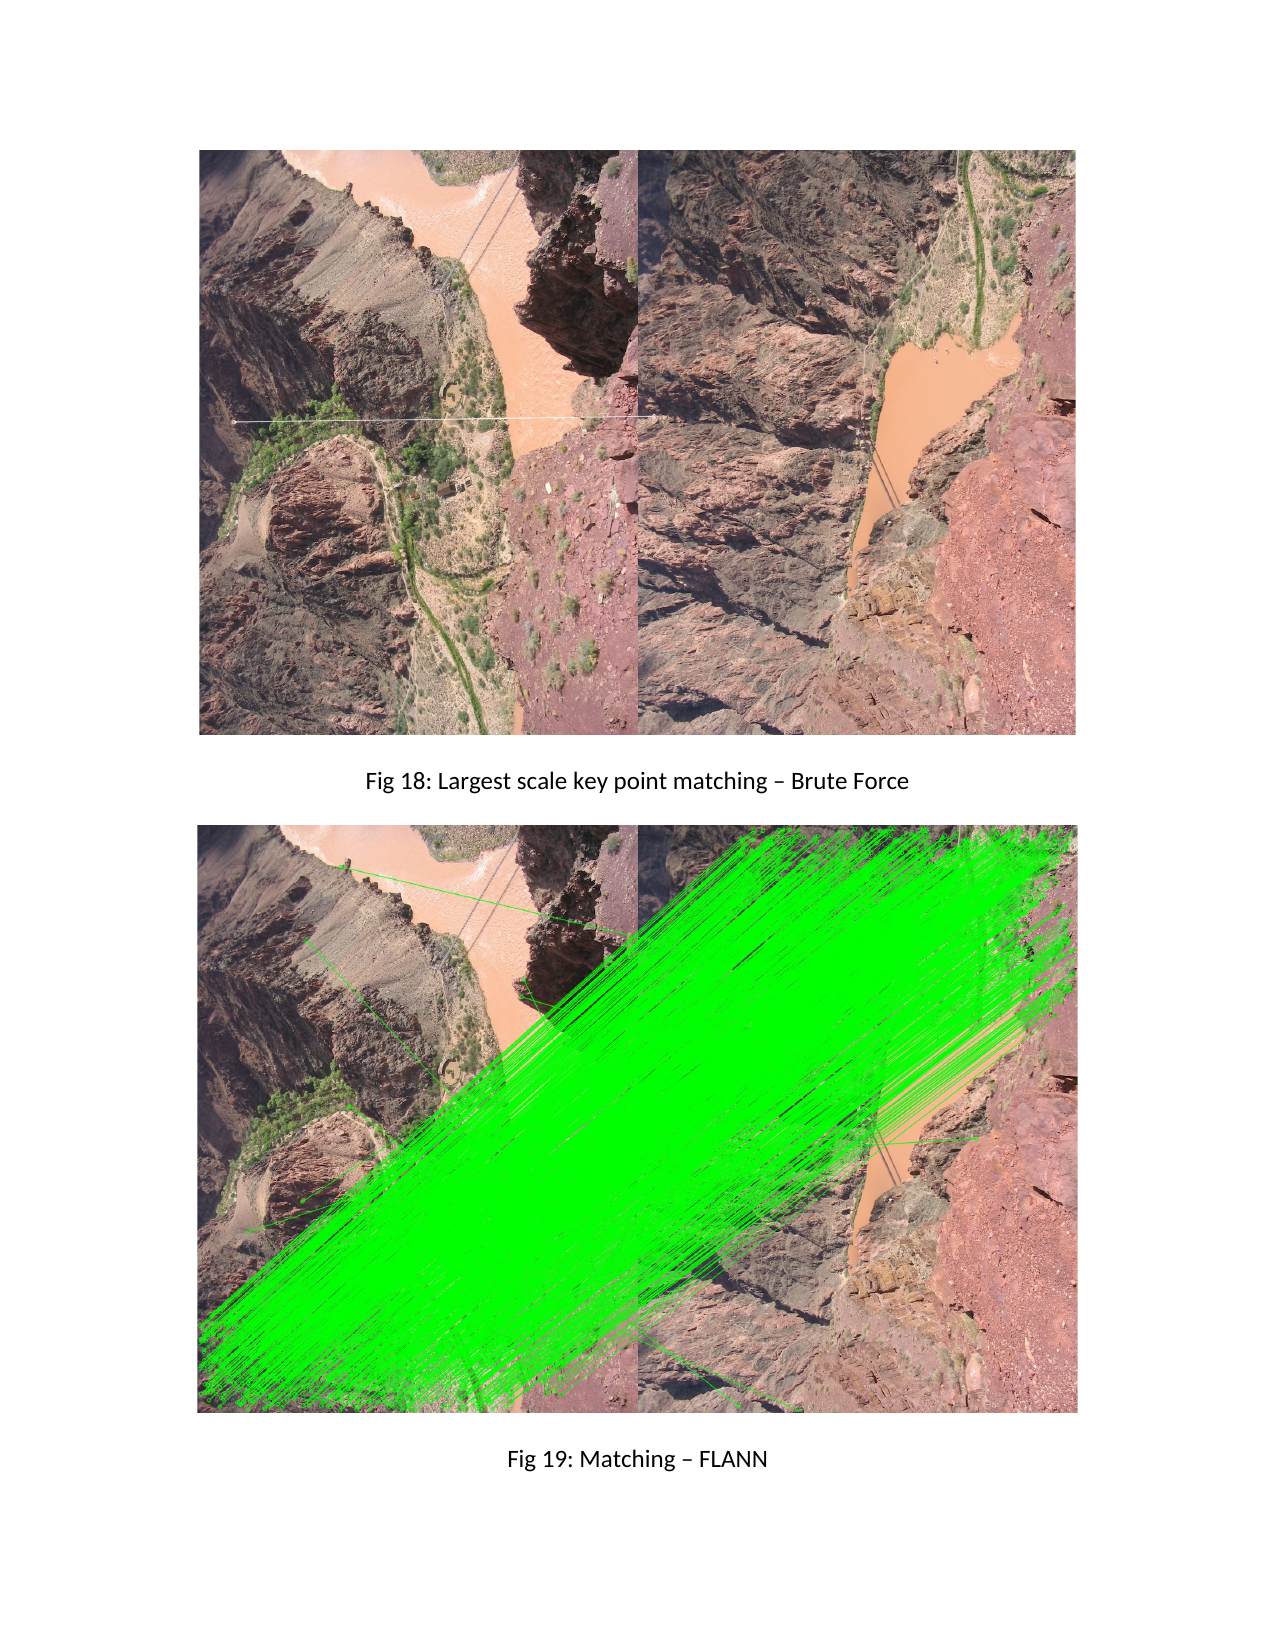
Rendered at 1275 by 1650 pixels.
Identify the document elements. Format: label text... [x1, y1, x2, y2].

text Fig 18: Largest scale key point matching – Brute Force [150, 765, 1125, 795]
picture [199, 150, 1076, 735]
picture [197, 825, 1078, 1413]
text Fig 19: Matching – FLANN [150, 1443, 1125, 1474]
